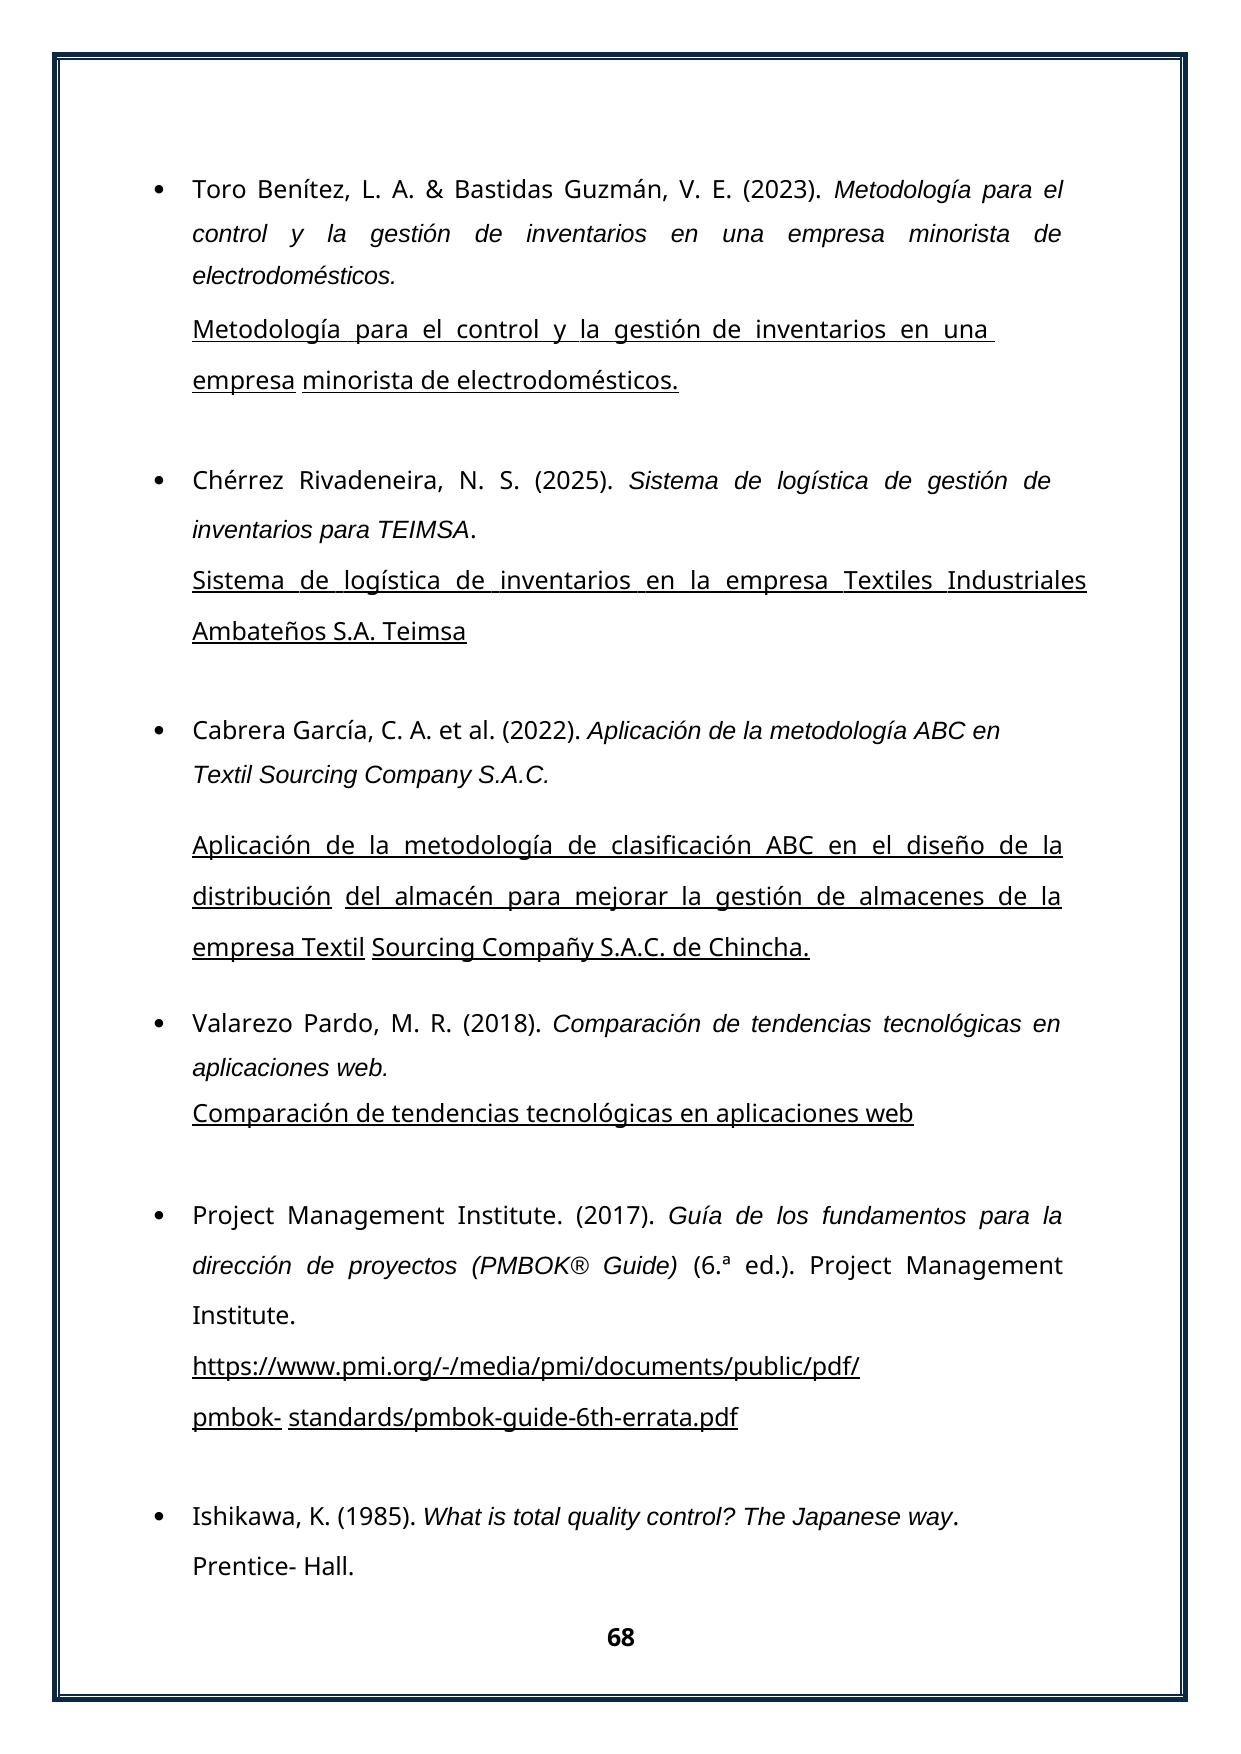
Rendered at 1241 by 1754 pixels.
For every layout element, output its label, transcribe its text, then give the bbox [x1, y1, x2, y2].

list Cabrera García, C. A. et al. (2022). Aplicación de la metodología ABC en Textil Sourcing Company S.A.C. [154, 713, 1063, 789]
list Chérrez Rivadeneira, N. S. (2025). Sistema de logística de gestión de inventarios para TEIMSA. [154, 462, 1063, 546]
text Aplicación de la metodología de clasificación ABC en el diseño de la distribución del almacén para mejorar la gestión de almacenes de la empresa Textil Sourcing Compañy S.A.C. de Chincha. [192, 858, 1063, 964]
text Metodología para el control y la gestión de inventarios en una empresa minorista de electrodomésticos. [192, 312, 1068, 397]
list Project Management Institute. (2017). Guía de los fundamentos para la dirección de proyectos (PMBOK® Guide) (6.ª ed.). Project Management Institute. [154, 1198, 1063, 1332]
text Aplicación de la metodología de clasificación ABC en el diseño de la distribución del almacén para mejorar la gestión de almacenes de la empresa Textil Sourcing Compañy S.A.C. de Chincha. [192, 828, 1063, 856]
list Toro Benítez, L. A. & Bastidas Guzmán, V. E. (2023). Metodología para el control y la gestión de inventarios en una empresa minorista de electrodomésticos. [154, 172, 1063, 290]
text Comparación de tendencias tecnológicas en aplicaciones web [192, 1095, 1166, 1129]
list Valarezo Pardo, M. R. (2018). Comparación de tendencias tecnológicas en aplicaciones web. [154, 1006, 1063, 1082]
list Ishikawa, K. (1985). What is total quality control? The Japanese way. Prentice- Hall. [154, 1499, 1064, 1582]
text https://www.pmi.org/-/media/pmi/documents/public/pdf/pmbok- standards/pmbok-guide-6th-errata.pdf [192, 1348, 882, 1433]
text Sistema de logística de inventarios en la empresa Textiles Industriales Ambateños S.A. Teimsa [192, 562, 1166, 647]
